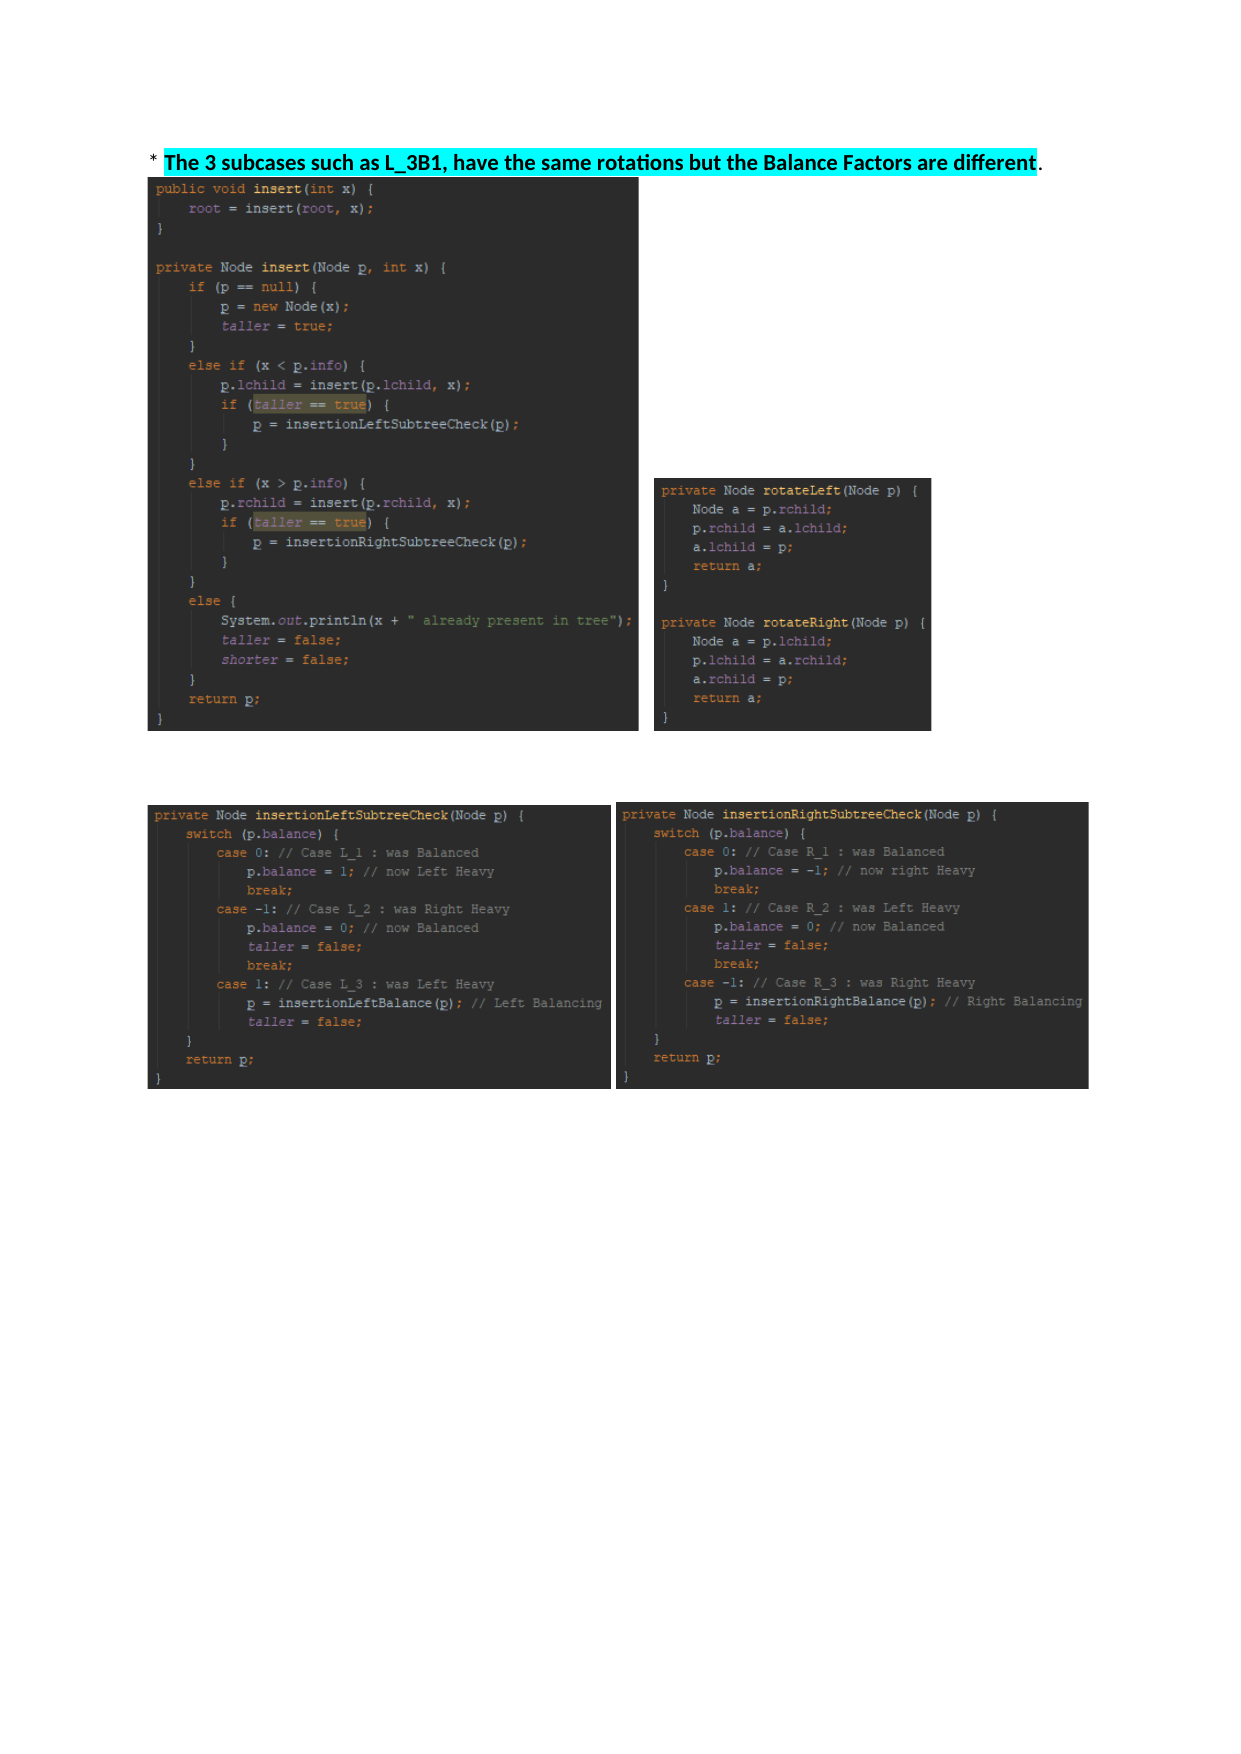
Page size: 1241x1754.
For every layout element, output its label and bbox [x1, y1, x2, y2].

picture [616, 802, 1089, 1089]
picture [147, 177, 639, 731]
picture [147, 805, 611, 1089]
picture [654, 478, 932, 731]
text [148, 148, 1093, 737]
